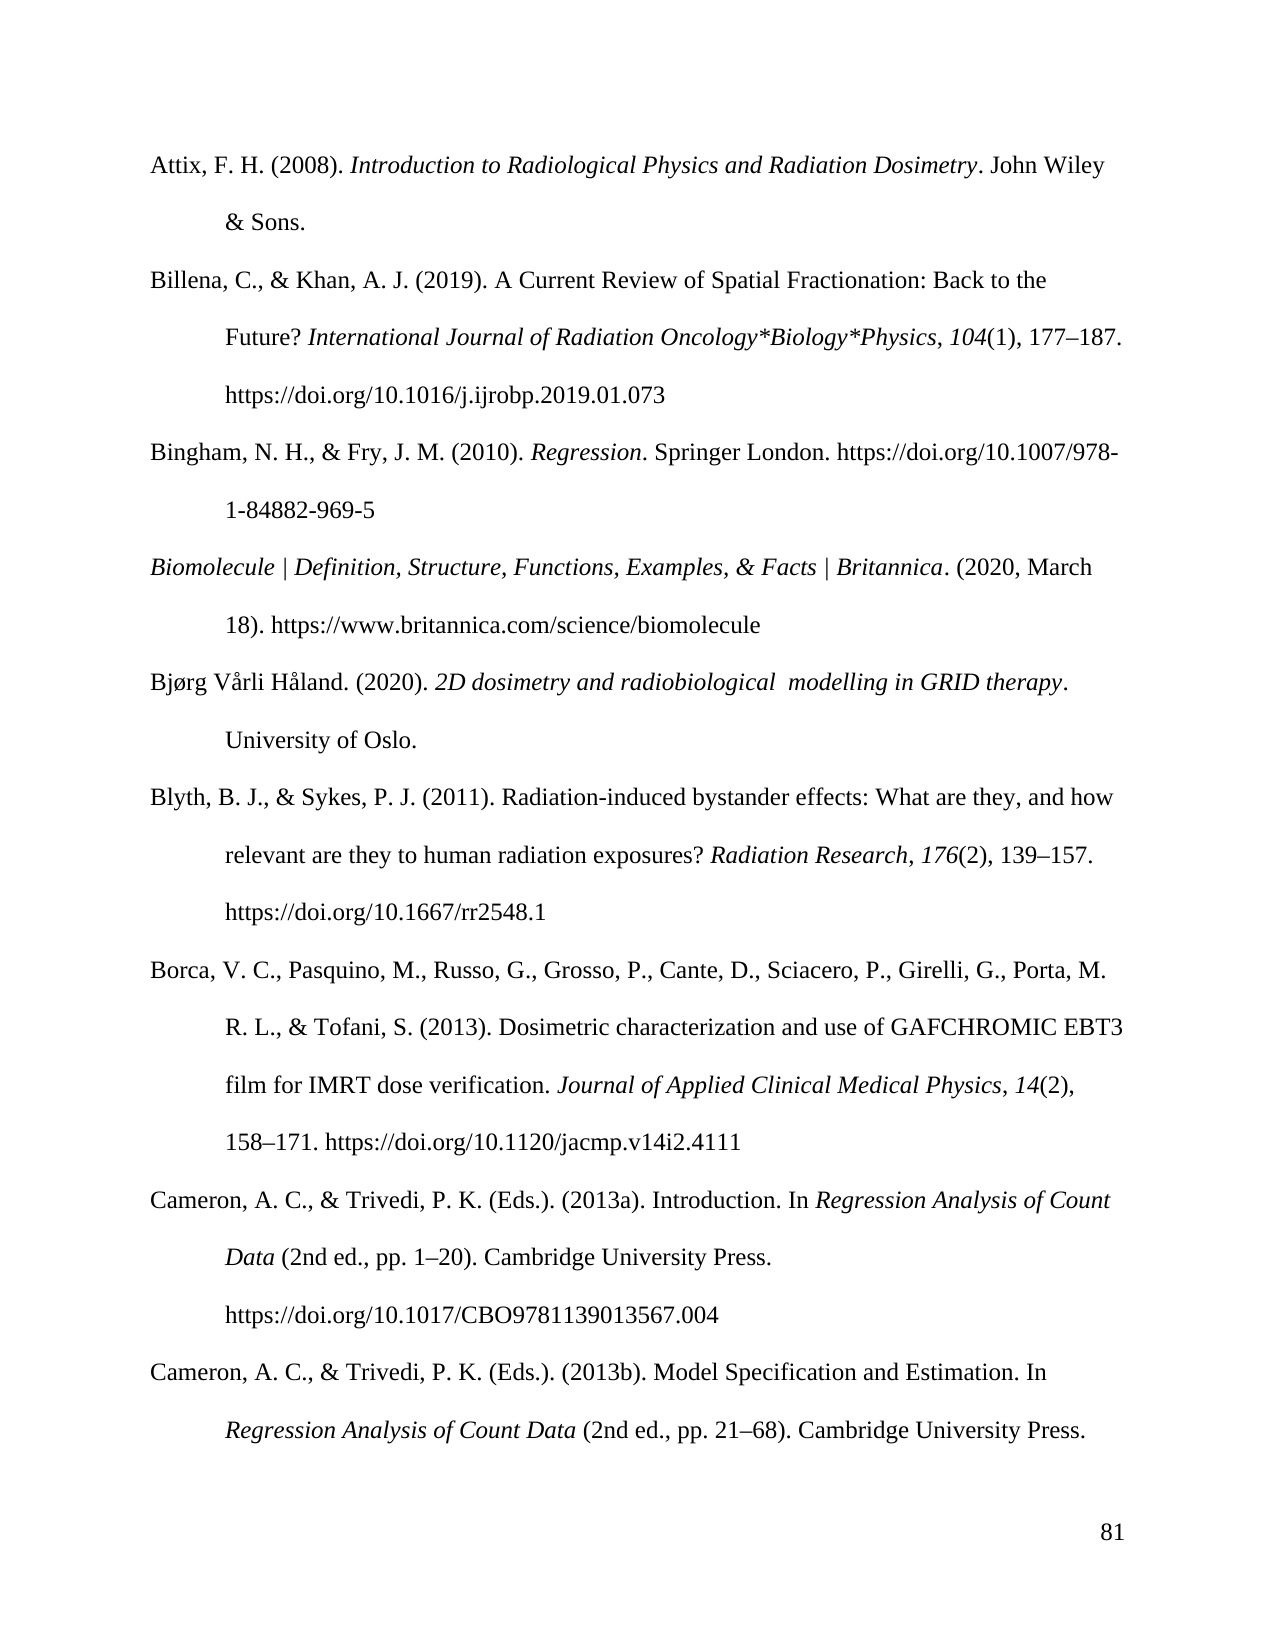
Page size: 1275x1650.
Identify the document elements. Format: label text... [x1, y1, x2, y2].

text Bjørg Vårli Håland. (2020). 2D dosimetry and radiobiological modelling in GRID therapy. University of Oslo. [150, 667, 1125, 754]
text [150, 1357, 1125, 1444]
text Billena, C., & Khan, A. J. (2019). A Current Review of Spatial Fractionation: Back to the Future? International Journal of Radiation Oncology*Biology*Physics, 104(1), 177–187. https://doi.org/10.1016/j.ijrobp.2019.01.073 [150, 265, 1125, 409]
text Cameron, A. C., & Trivedi, P. K. (Eds.). (2013a). Introduction. In Regression Analysis of Count Data (2nd ed., pp. 1–20). Cambridge University Press. https://doi.org/10.1017/CBO9781139013567.004 [150, 1185, 1125, 1329]
text Attix, F. H. (2008). Introduction to Radiological Physics and Radiation Dosimetry. John Wiley & Sons. [150, 150, 1125, 236]
text Bingham, N. H., & Fry, J. M. (2010). Regression. Springer London. https://doi.org/10.1007/978-1-84882-969-5 [150, 437, 1125, 524]
text Borca, V. C., Pasquino, M., Russo, G., Grosso, P., Cante, D., Sciacero, P., Girelli, G., Porta, M. R. L., & Tofani, S. (2013). Dosimetric characterization and use of GAFCHROMIC EBT3 film for IMRT dose verification. Journal of Applied Clinical Medical Physics, 14(2), 158–171. https://doi.org/10.1120/jacmp.v14i2.4111 [150, 955, 1125, 1156]
text Blyth, B. J., & Sykes, P. J. (2011). Radiation-induced bystander effects: What are they, and how relevant are they to human radiation exposures? Radiation Research, 176(2), 139–157. https://doi.org/10.1667/rr2548.1 [150, 782, 1125, 926]
text Biomolecule | Definition, Structure, Functions, Examples, & Facts | Britannica. (2020, March 18). https://www.britannica.com/science/biomolecule [150, 552, 1125, 639]
